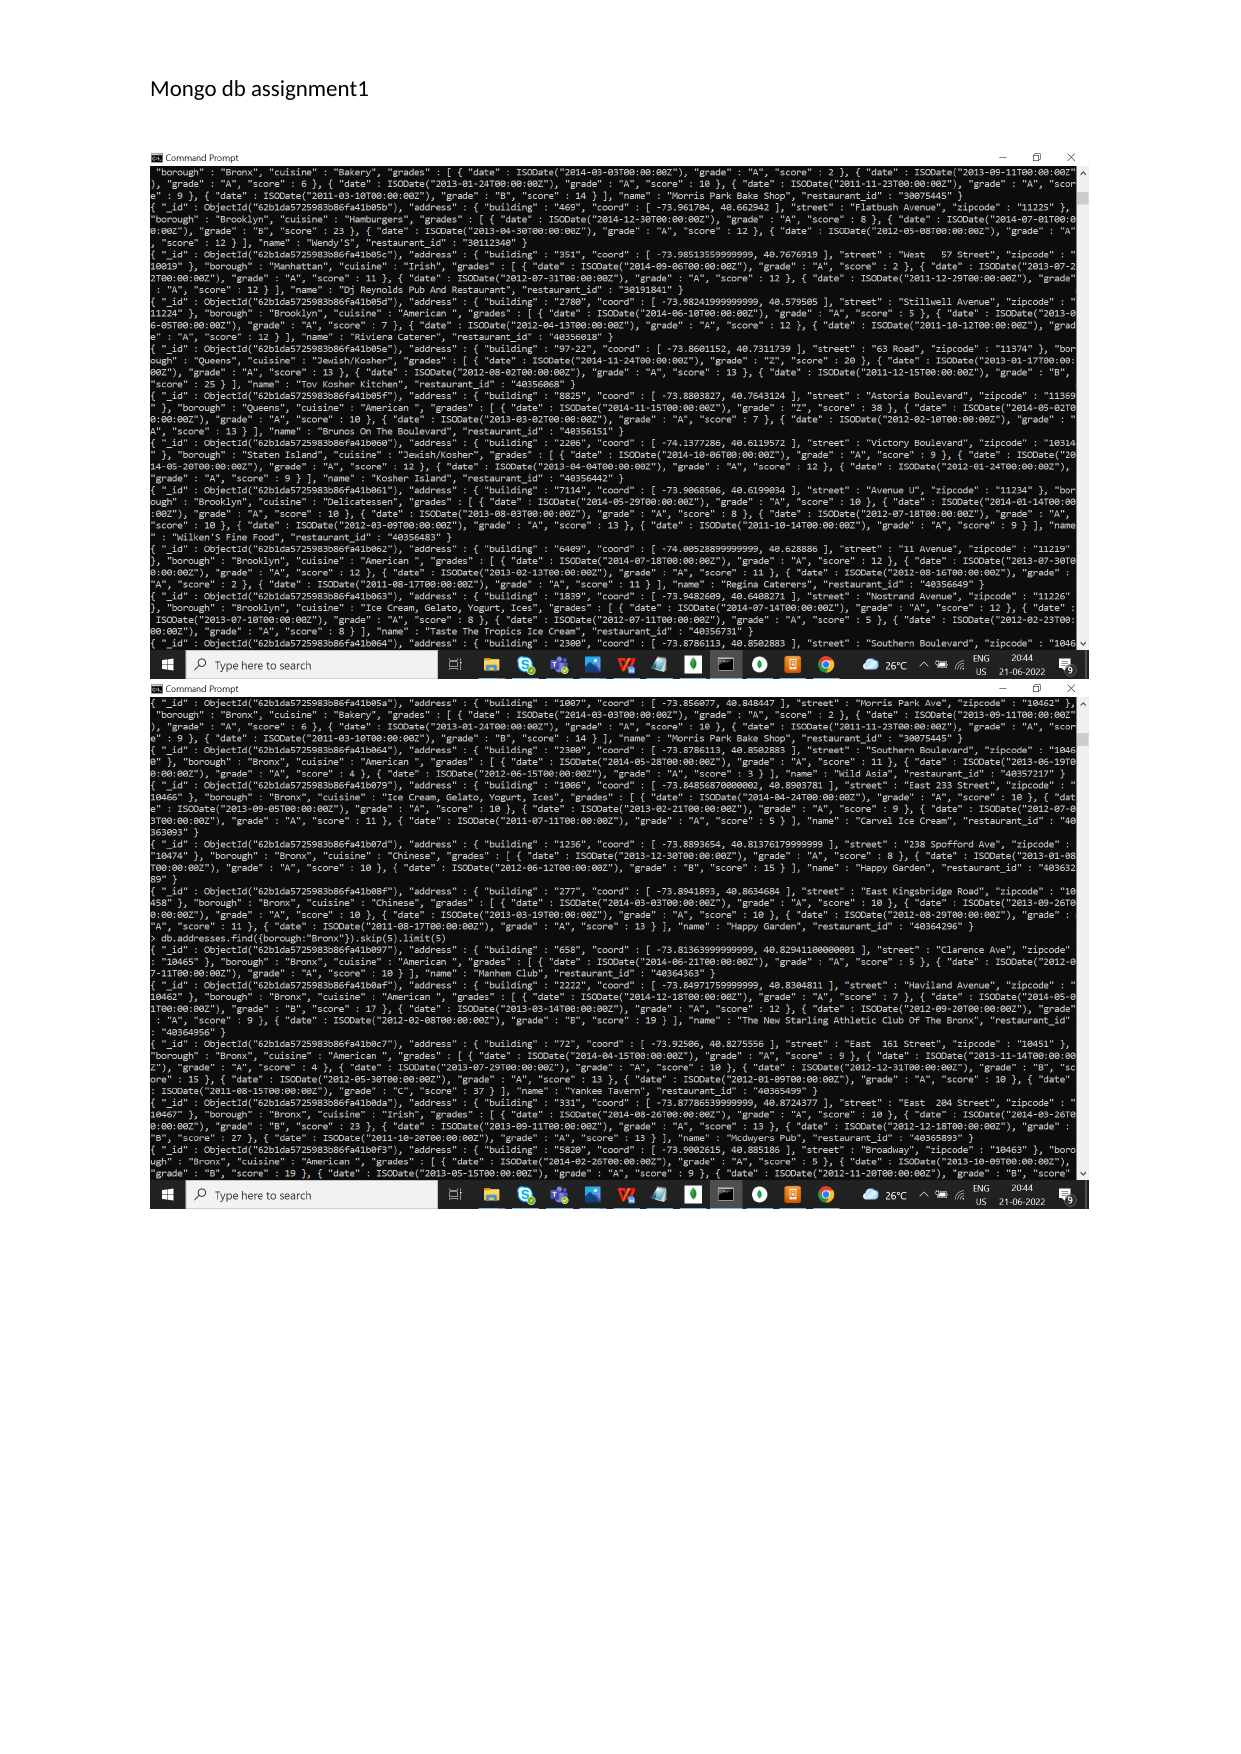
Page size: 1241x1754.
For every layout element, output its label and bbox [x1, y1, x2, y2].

picture [150, 680, 1089, 1209]
picture [150, 150, 1089, 679]
